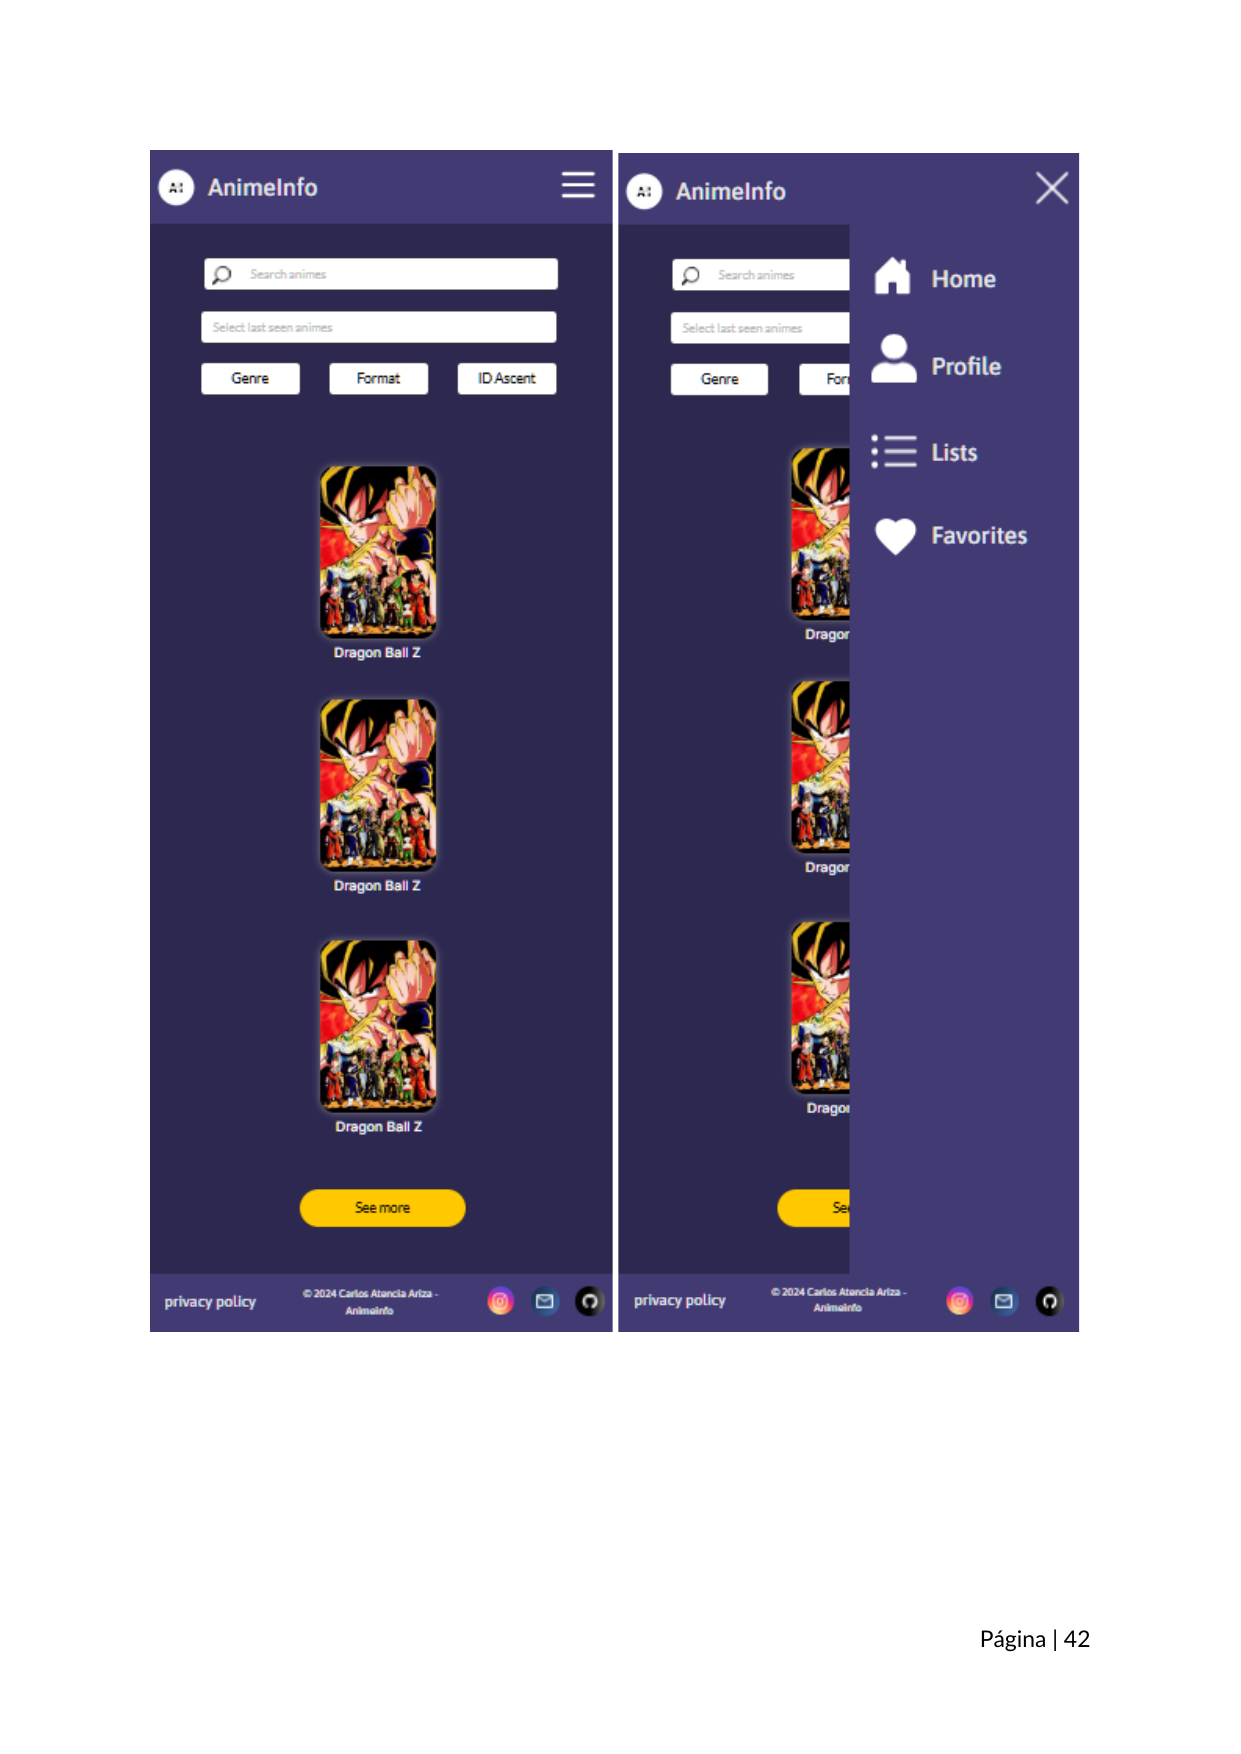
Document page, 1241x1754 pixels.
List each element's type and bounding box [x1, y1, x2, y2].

picture [150, 150, 613, 1332]
picture [618, 153, 1080, 1332]
